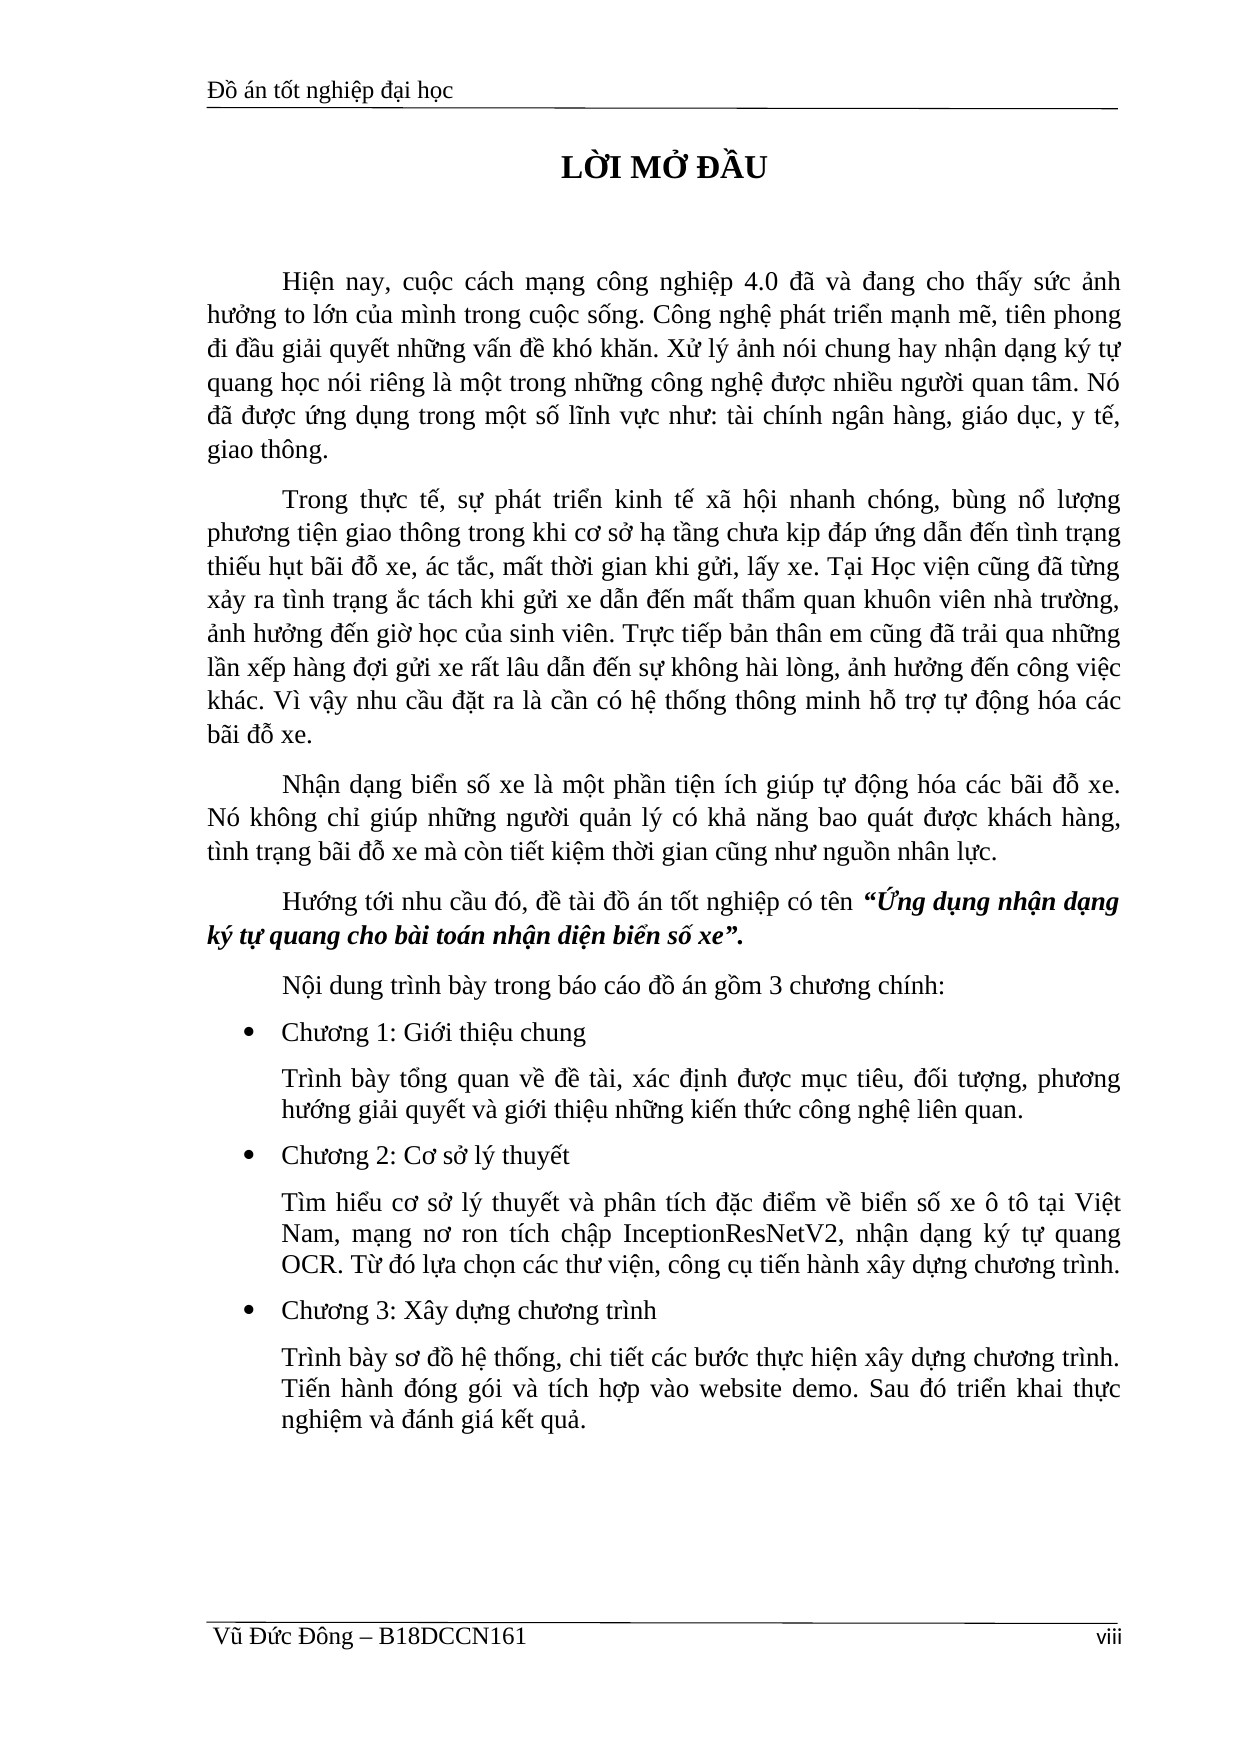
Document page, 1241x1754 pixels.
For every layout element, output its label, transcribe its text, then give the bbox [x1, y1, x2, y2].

list Chương 3: Xây dựng chương trình [244, 1294, 1122, 1325]
list Trình bày sơ đồ hệ thống, chi tiết các bước thực hiện xây dựng chương trình. Tiến hành đóng gói và tích hợp vào website demo. Sau đó triển khai thực nghiệm và đánh giá kết quả. [281, 1341, 1122, 1434]
list Trình bày tổng quan về đề tài, xác định được mục tiêu, đối tượng, phương hướng giải quyết và giới thiệu những kiến thức công nghệ liên quan. [281, 1062, 1122, 1125]
text Trong thực tế, sự phát triển kinh tế xã hội nhanh chóng, bùng nổ lượng phương tiện giao thông trong khi cơ sở hạ tầng chưa kịp đáp ứng dẫn đến tình trạng thiếu hụt bãi đỗ xe, ác tắc, mất thời gian khi gửi, lấy xe. Tại Học viện cũng đã từng xảy ra tình trạng ắc tách khi gửi xe dẫn đến mất thẩm quan khuôn viên nhà trường, ảnh hưởng đến giờ học của sinh viên. Trực tiếp bản thân em cũng đã trải qua những lần xếp hàng đợi gửi xe rất lâu dẫn đến sự không hài lòng, ảnh hưởng đến công việc khác. Vì vậy nhu cầu đặt ra là cần có hệ thống thông minh hỗ trợ tự động hóa các bãi đỗ xe. [207, 483, 1122, 749]
text Hiện nay, cuộc cách mạng công nghiệp 4.0 đã và đang cho thấy sức ảnh hưởng to lớn của mình trong cuộc sống. Công nghệ phát triển mạnh mẽ, tiên phong đi đầu giải quyết những vấn đề khó khăn. Xử lý ảnh nói chung hay nhận dạng ký tự quang học nói riêng là một trong những công nghệ được nhiều người quan tâm. Nó đã được ứng dụng trong một số lĩnh vực như: tài chính ngân hàng, giáo dục, y tế, giao thông. [207, 265, 1122, 464]
list Chương 2: Cơ sở lý thuyết [244, 1139, 1122, 1170]
list Nội dung trình bày trong báo cáo đồ án gồm 3 chương chính: [207, 969, 1122, 1000]
text Hướng tới nhu cầu đó, đề tài đồ án tốt nghiệp có tên “Ứng dụng nhận dạng ký tự quang cho bài toán nhận diện biển số xe”. [207, 885, 1122, 950]
text Nhận dạng biển số xe là một phần tiện ích giúp tự động hóa các bãi đỗ xe. Nó không chỉ giúp những người quản lý có khả năng bao quát được khách hàng, tình trạng bãi đỗ xe mà còn tiết kiệm thời gian cũng như nguồn nhân lực. [207, 768, 1122, 866]
subtitle LỜI MỞ ĐẦU [207, 147, 1122, 186]
list Tìm hiểu cơ sở lý thuyết và phân tích đặc điểm về biển số xe ô tô tại Việt Nam, mạng nơ ron tích chập InceptionResNetV2, nhận dạng ký tự quang OCR. Từ đó lựa chọn các thư viện, công cụ tiến hành xây dựng chương trình. [281, 1186, 1122, 1279]
list Chương 1: Giới thiệu chung [244, 1016, 1122, 1047]
